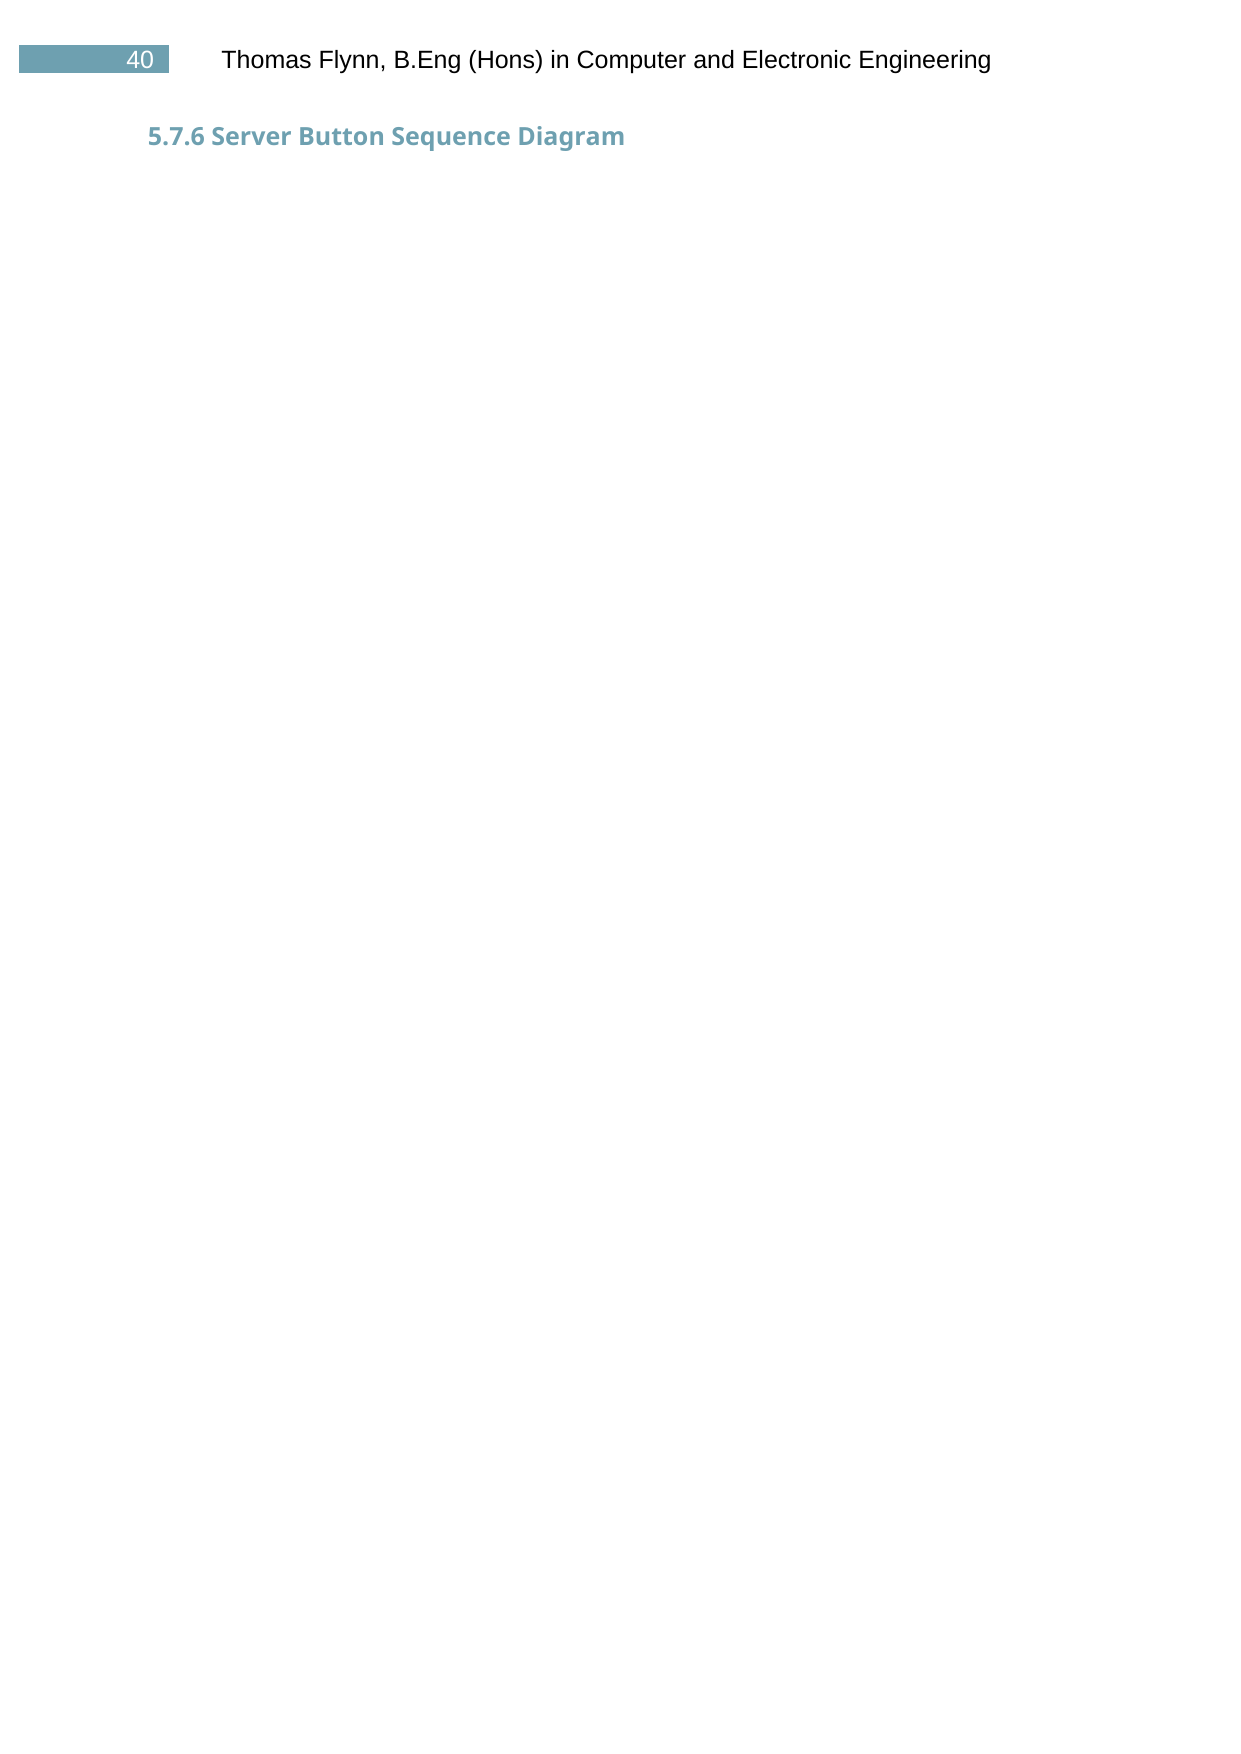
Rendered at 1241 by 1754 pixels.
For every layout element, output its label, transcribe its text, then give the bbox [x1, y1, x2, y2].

subtitle 5.7.6 Server Button Sequence Diagram [148, 118, 1122, 152]
